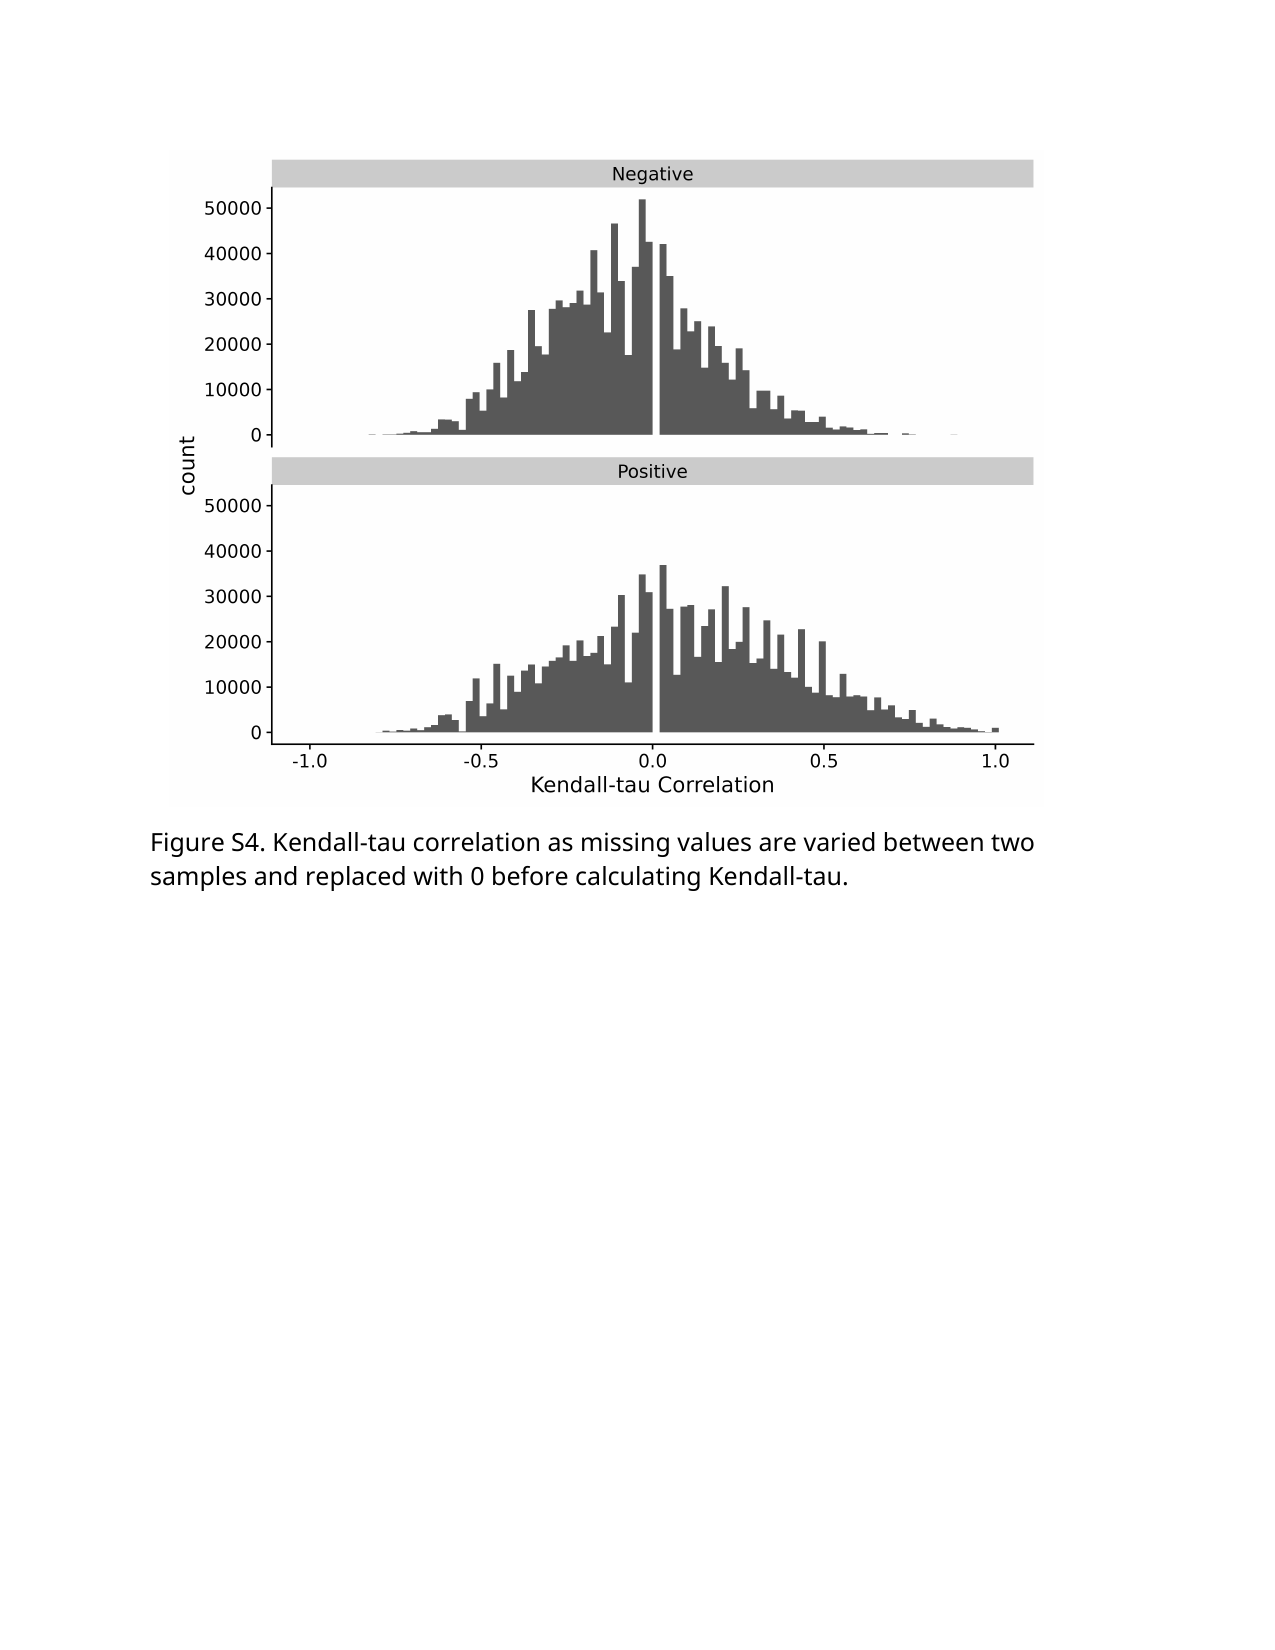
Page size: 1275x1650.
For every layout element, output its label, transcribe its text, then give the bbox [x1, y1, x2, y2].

picture [168, 150, 1044, 807]
text Figure S4. Kendall-tau correlation as missing values are varied between two samples and replaced with 0 before calculating Kendall-tau. [150, 825, 1125, 893]
